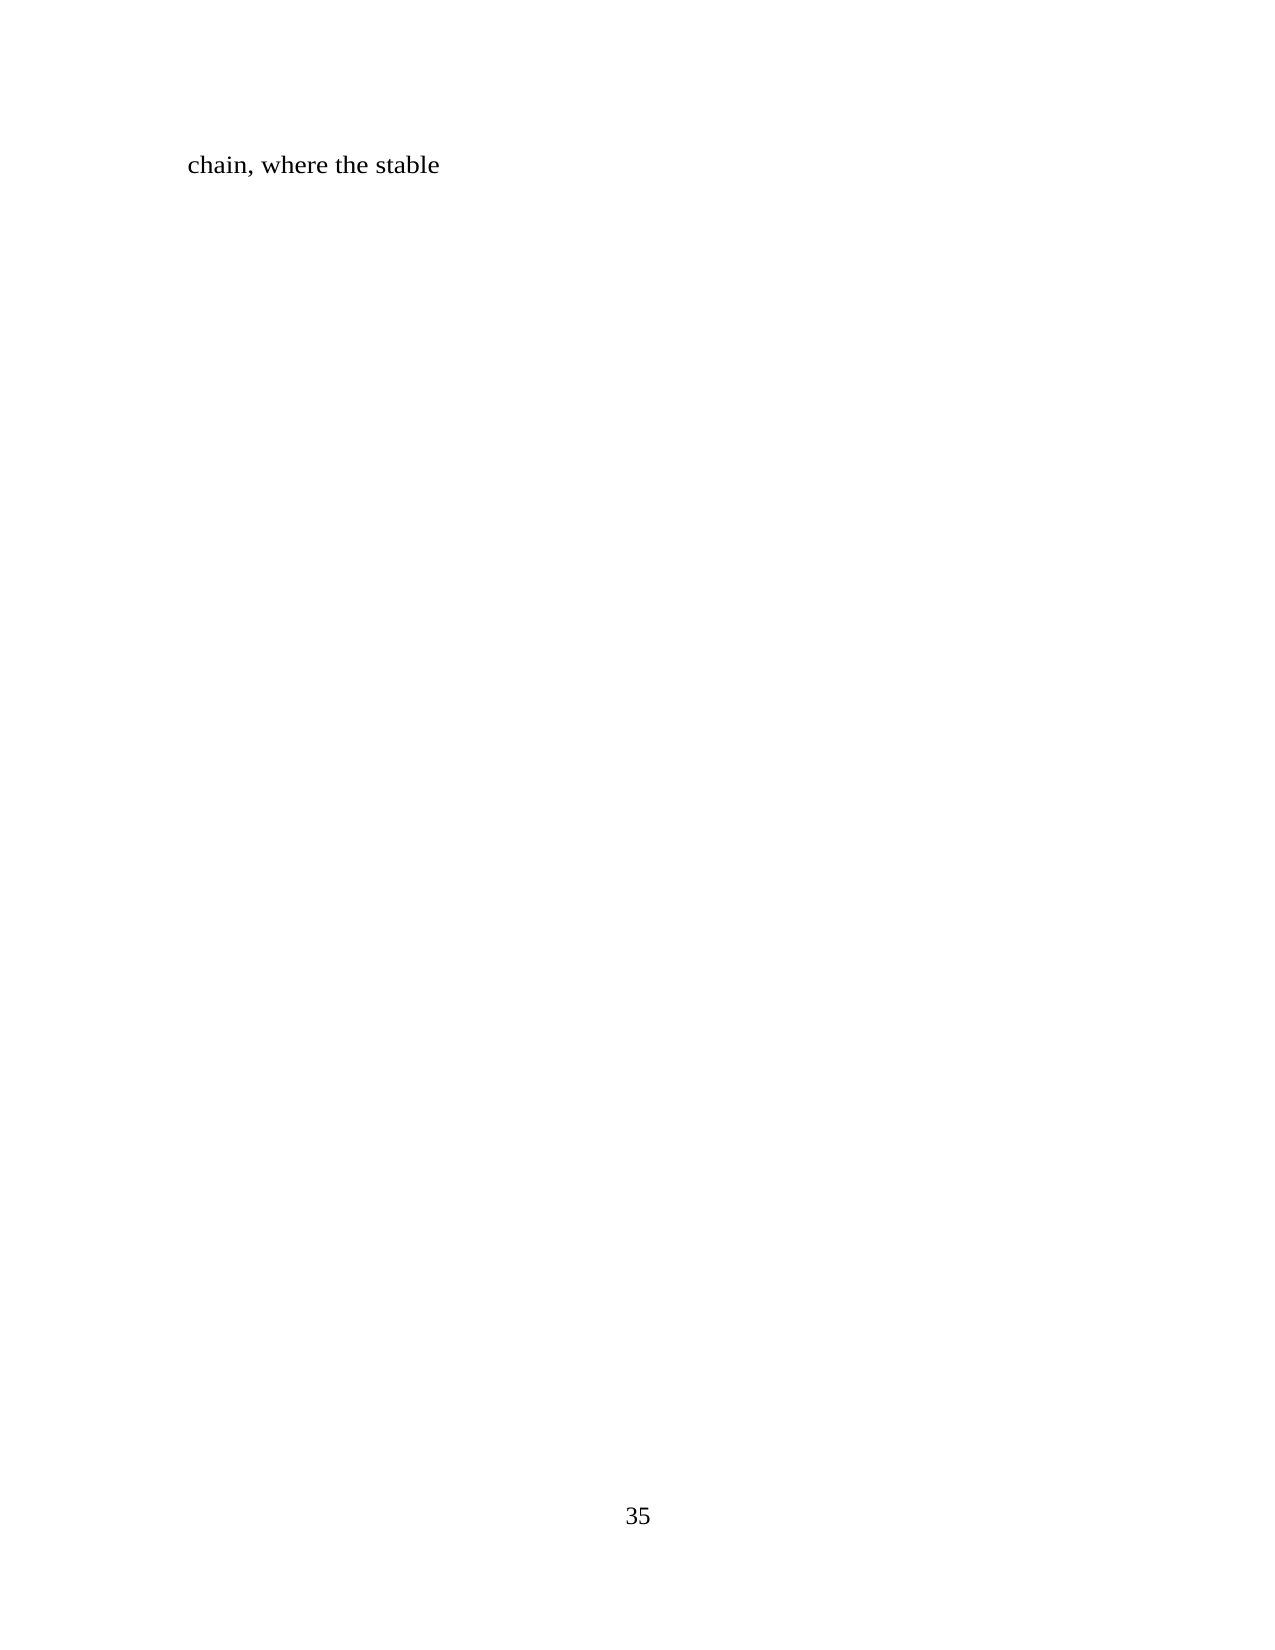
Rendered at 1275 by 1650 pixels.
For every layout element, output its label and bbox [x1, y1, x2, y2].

text [187, 150, 1088, 179]
